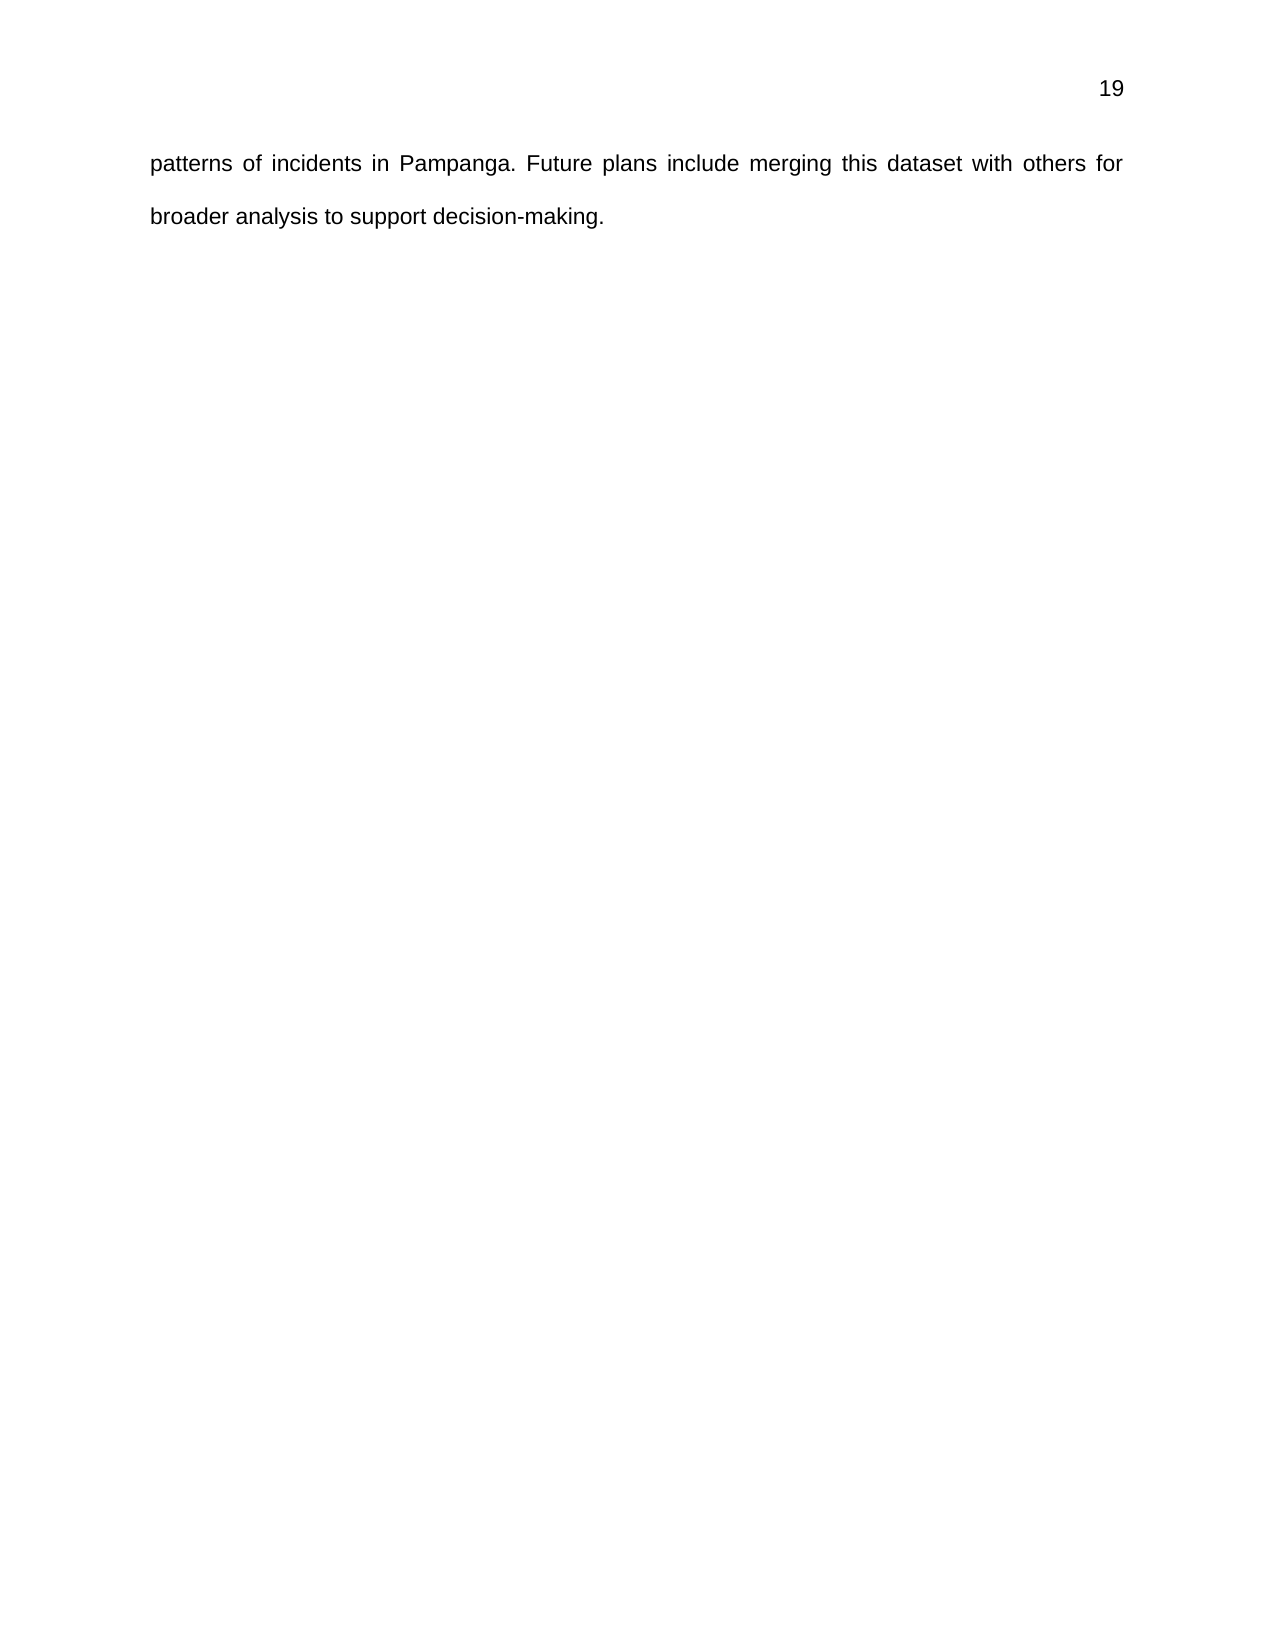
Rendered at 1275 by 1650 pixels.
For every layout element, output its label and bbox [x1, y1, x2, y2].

text [150, 150, 1124, 229]
